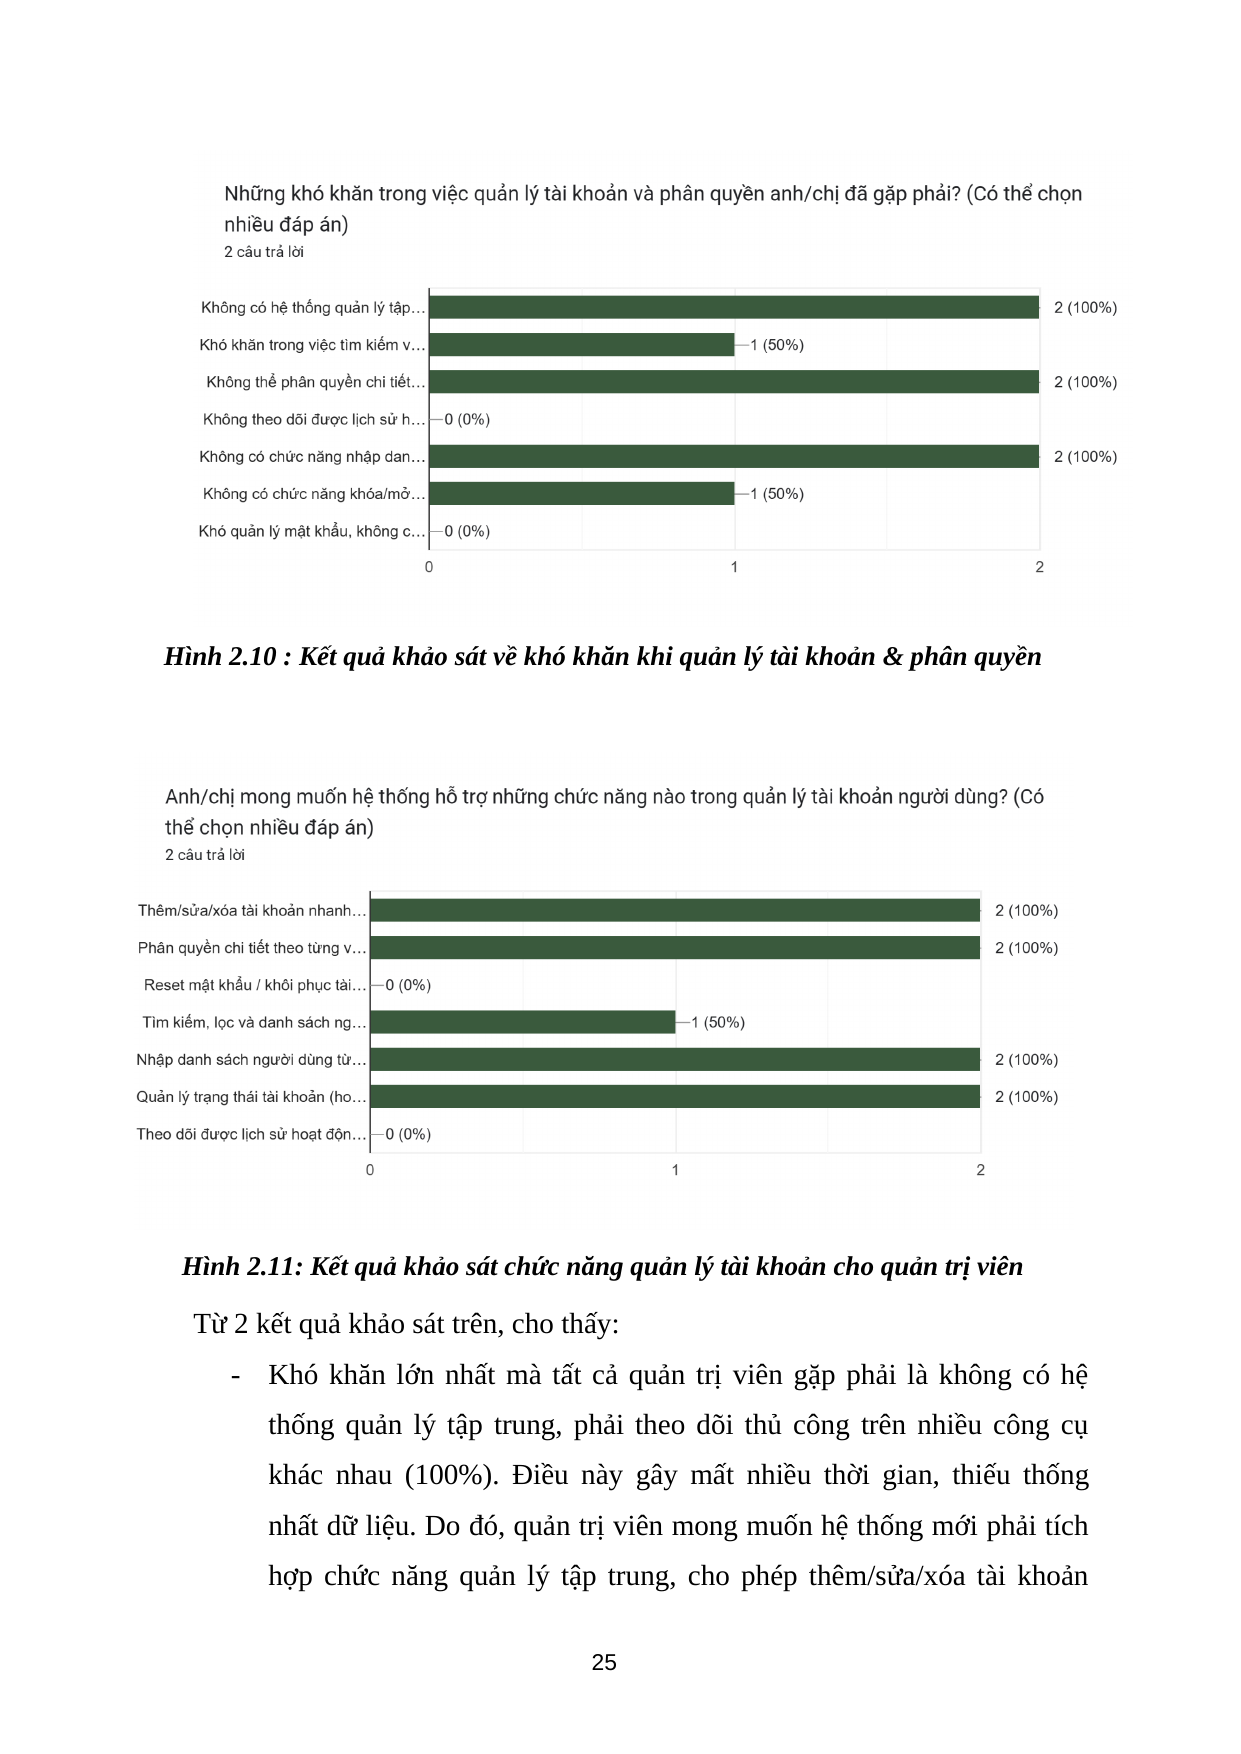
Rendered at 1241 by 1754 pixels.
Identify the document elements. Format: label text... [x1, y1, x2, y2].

text Từ 2 kết quả khảo sát trên, cho thấy: [193, 1306, 1090, 1340]
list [231, 1357, 1090, 1592]
text Hình 2.11: Kết quả khảo sát chức năng quản lý tài khoản cho quản trị viên [118, 1250, 1090, 1282]
picture [134, 752, 1075, 1230]
text Hình 2.10 : Kết quả khảo sát về khó khăn khi quản lý tài khoản & phân quyền [118, 640, 1090, 671]
picture [193, 150, 1134, 627]
